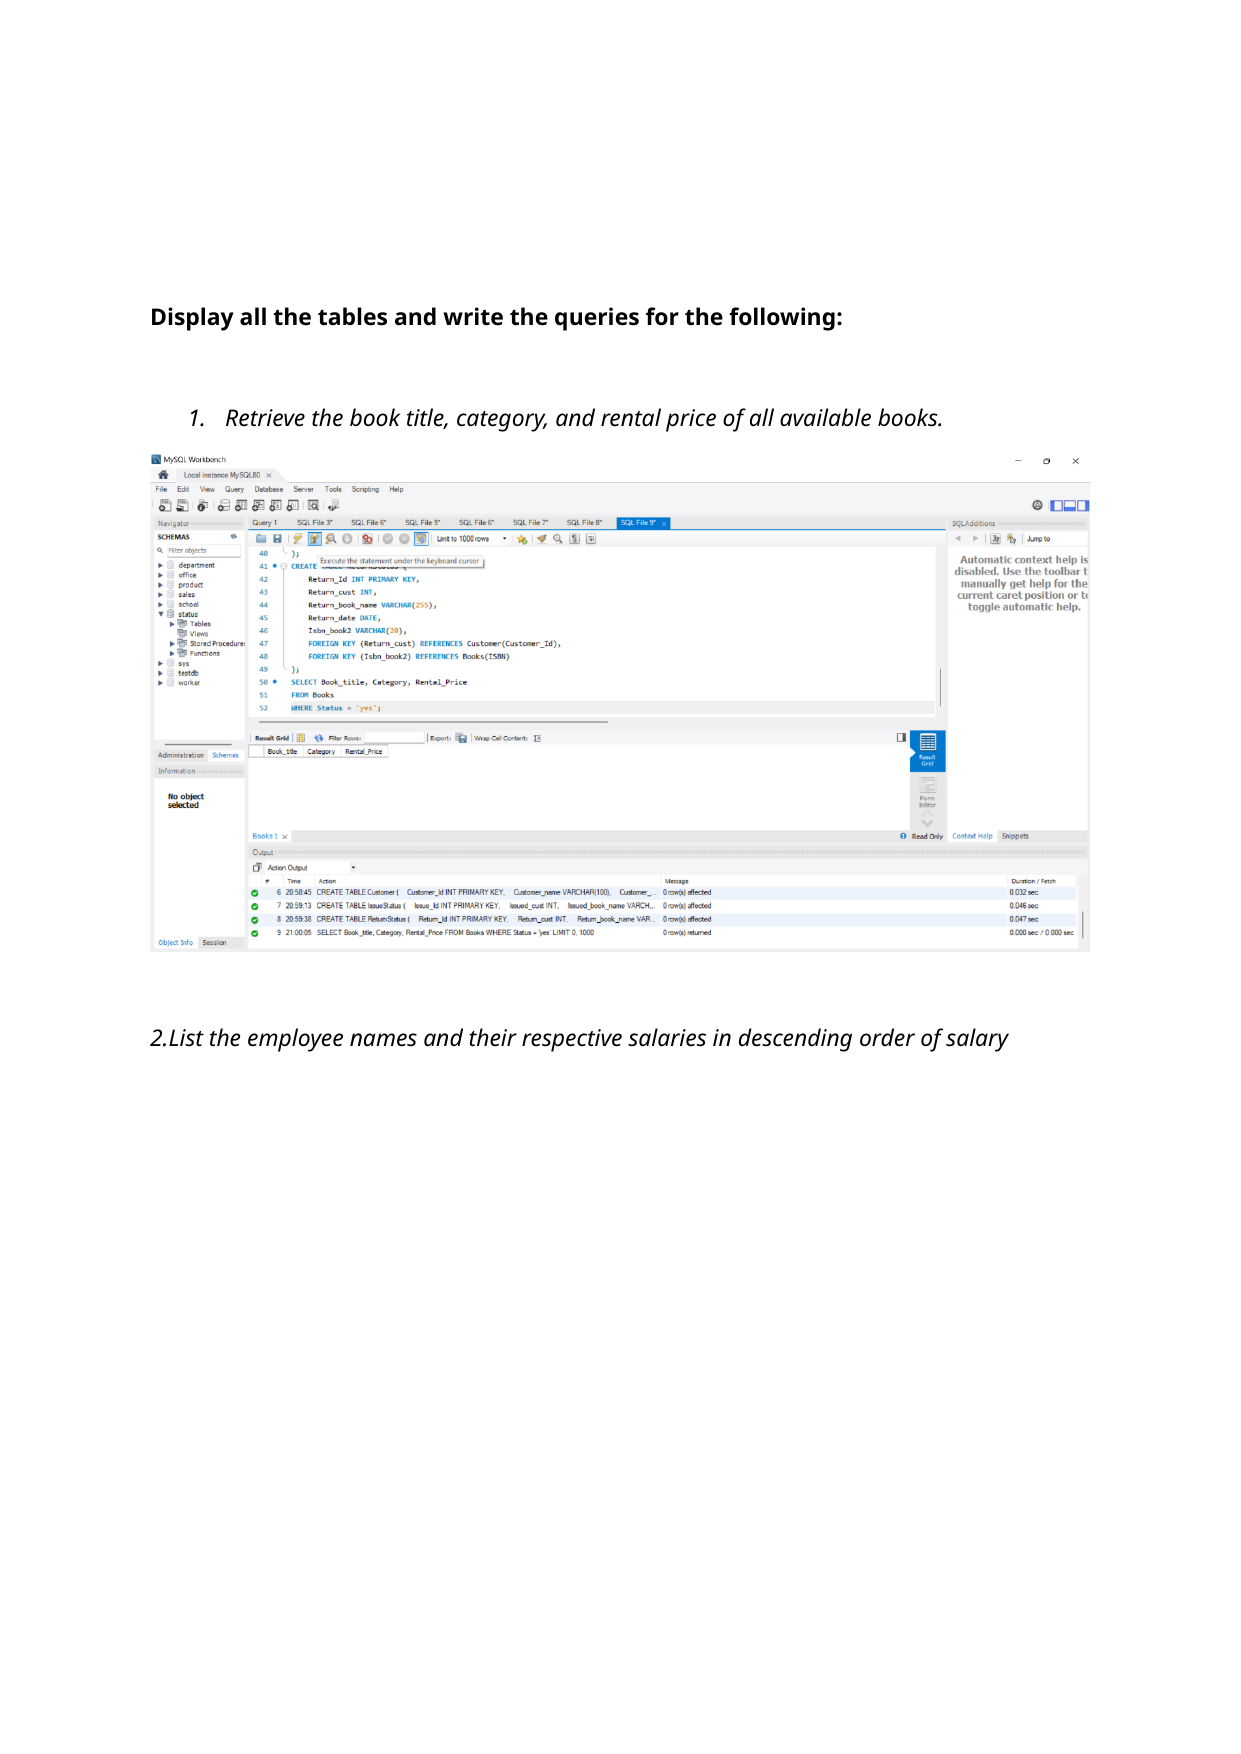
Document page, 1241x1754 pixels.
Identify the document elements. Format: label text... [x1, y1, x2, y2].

list Retrieve the book title, category, and rental price of all available books. [187, 402, 1090, 433]
picture [150, 452, 1091, 952]
text Display all the tables and write the queries for the following: [150, 301, 1090, 332]
text 2.List the employee names and their respective salaries in descending order of salary [150, 1022, 1090, 1053]
